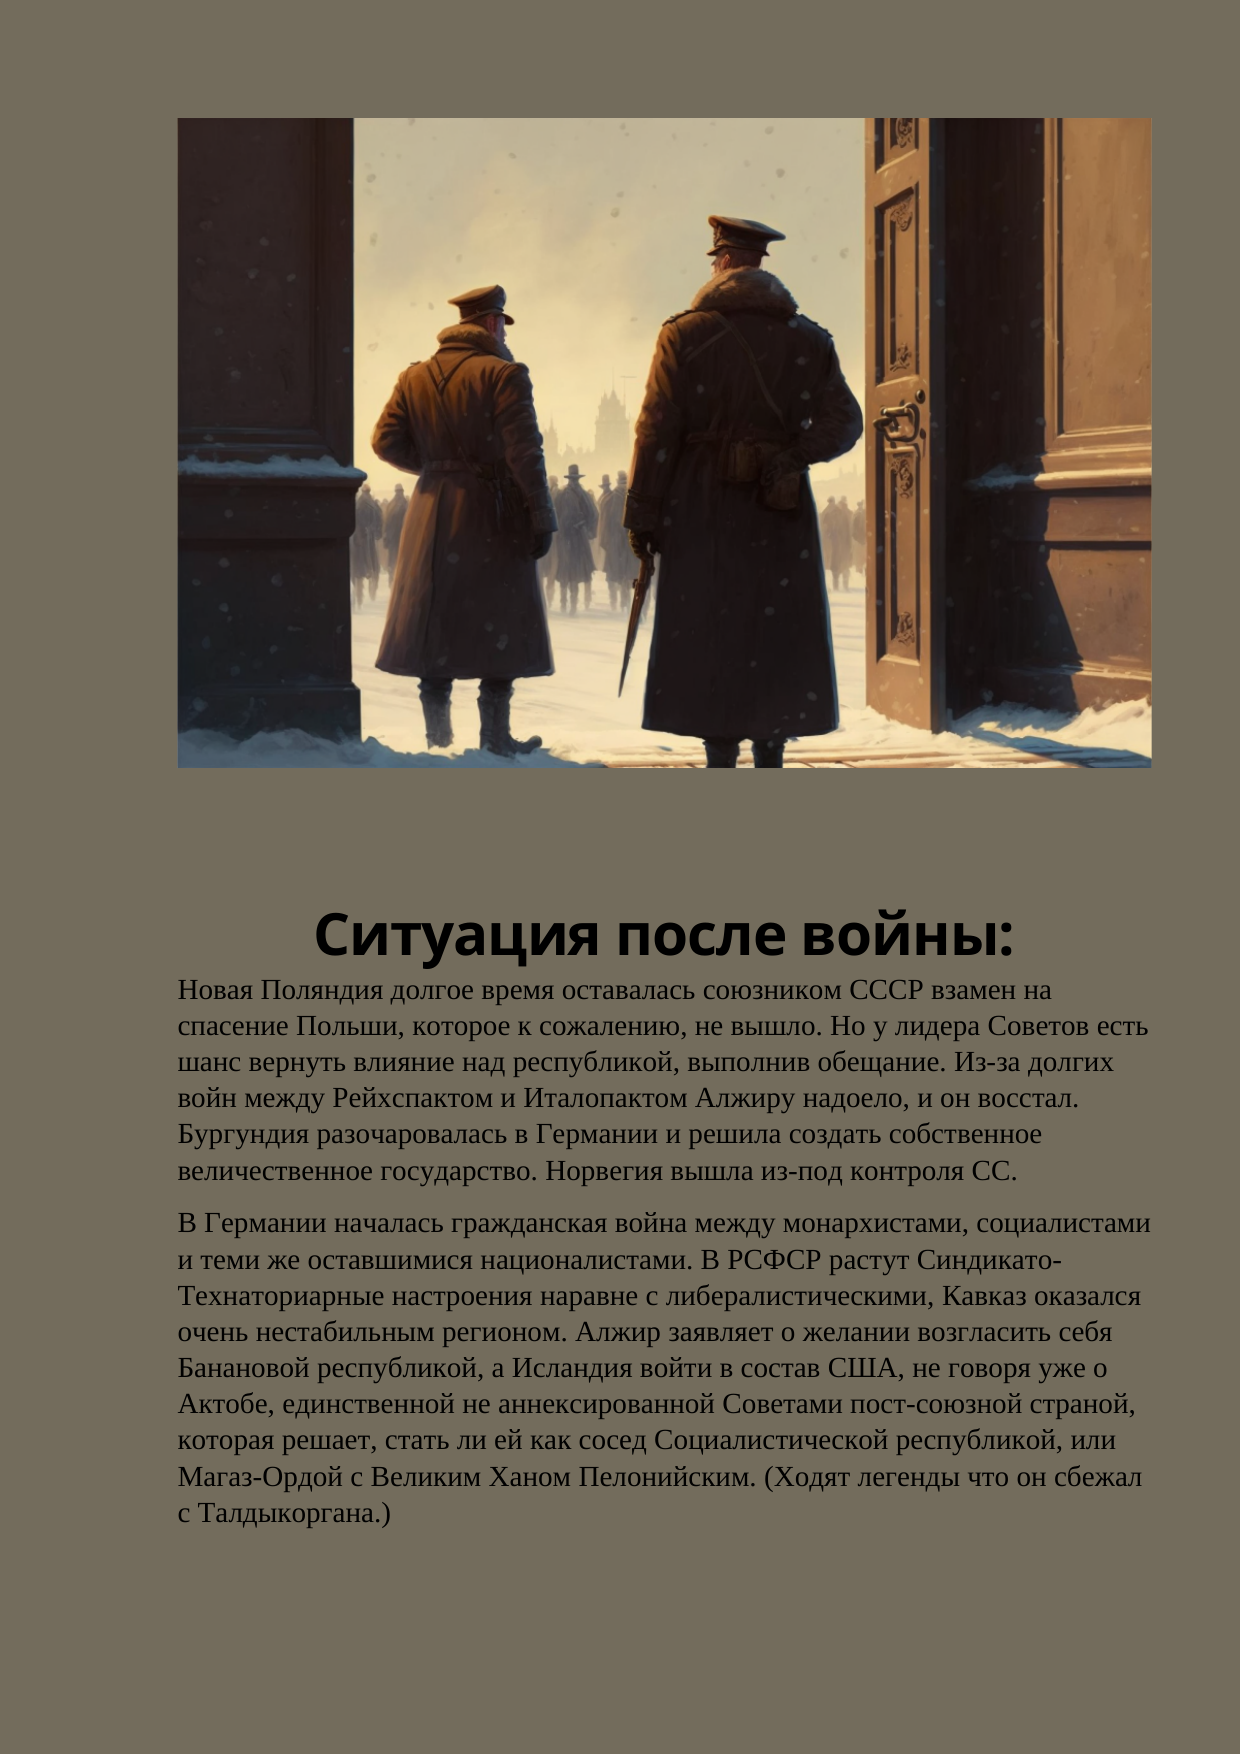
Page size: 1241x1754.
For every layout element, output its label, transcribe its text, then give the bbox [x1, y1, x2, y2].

text В Германии началась гражданская война между монархистами, социалистами и теми же оставшимися националистами. В РСФСР растут Синдикато-Технаториарные настроения наравне с либералистическими, Кавказ оказался очень нестабильным регионом. Алжир заявляет о желании возгласить себя Банановой республикой, а Исландия войти в состав США, не говоря уже о Актобе, единственной не аннексированной Советами пост-союзной страной, которая решает, стать ли ей как сосед Социалистической республикой, или Магаз-Ордой с Великим Ханом Пелонийским. (Ходят легенды что он сбежал с Талдыкоргана.) [177, 1206, 1152, 1528]
picture [177, 118, 1152, 768]
title Ситуация после войны: [177, 893, 1152, 972]
text Новая Поляндия долгое время оставалась союзником СССР взамен на спасение Польши, которое к сожалению, не вышло. Но у лидера Советов есть шанс вернуть влияние над республикой, выполнив обещание. Из-за долгих войн между Рейхспактом и Италопактом Алжиру надоело, и он восстал. Бургундия разочаровалась в Германии и решила создать собственное величественное государство. Норвегия вышла из-под контроля СС. [177, 972, 1152, 1186]
